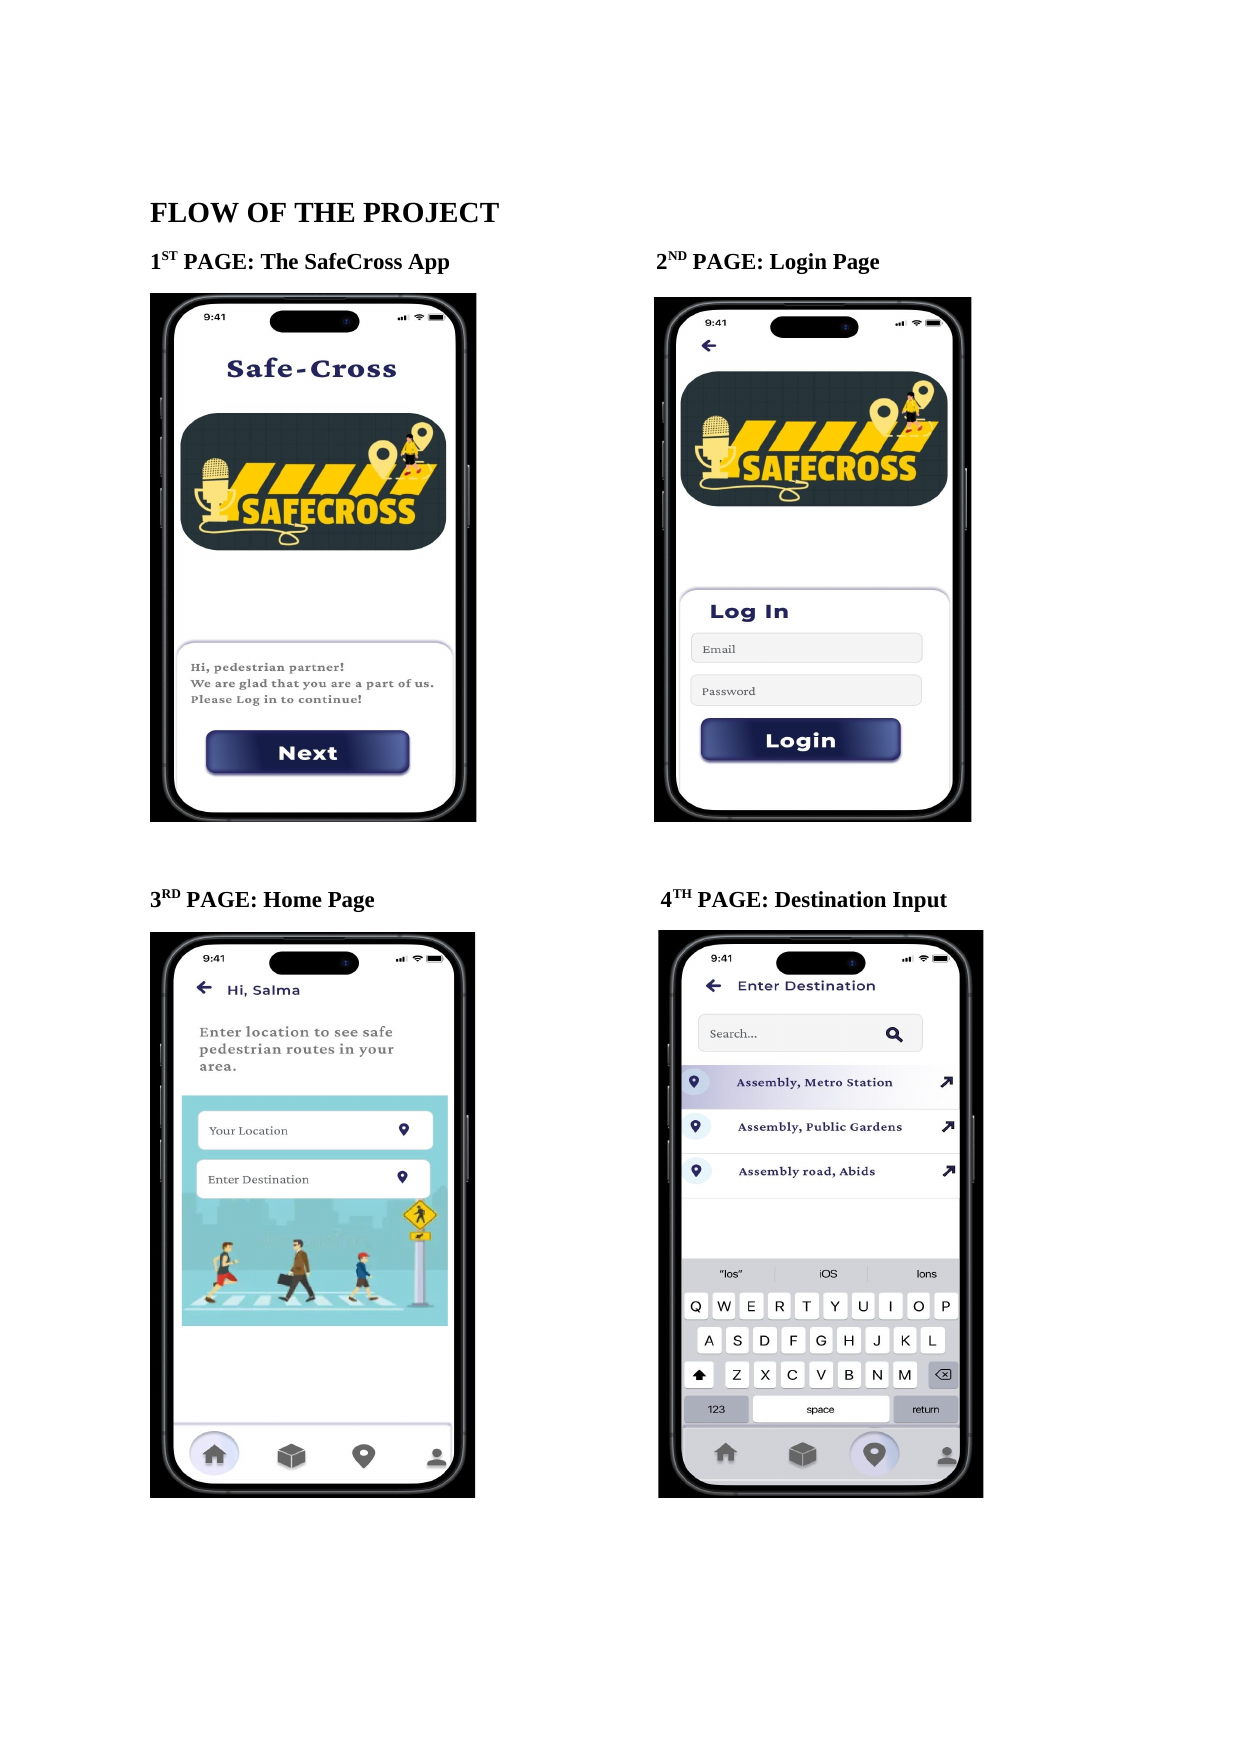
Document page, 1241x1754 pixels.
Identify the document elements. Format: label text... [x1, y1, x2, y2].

text 1ST PAGE: The SafeCross App 2ND PAGE: Login Page [150, 248, 1090, 274]
picture [150, 932, 476, 1498]
picture [150, 293, 477, 822]
text FLOW OF THE PROJECT [150, 195, 1090, 229]
text 3RD PAGE: Home Page 4TH PAGE: Destination Input [150, 886, 1090, 912]
picture [654, 297, 972, 822]
picture [658, 930, 984, 1498]
